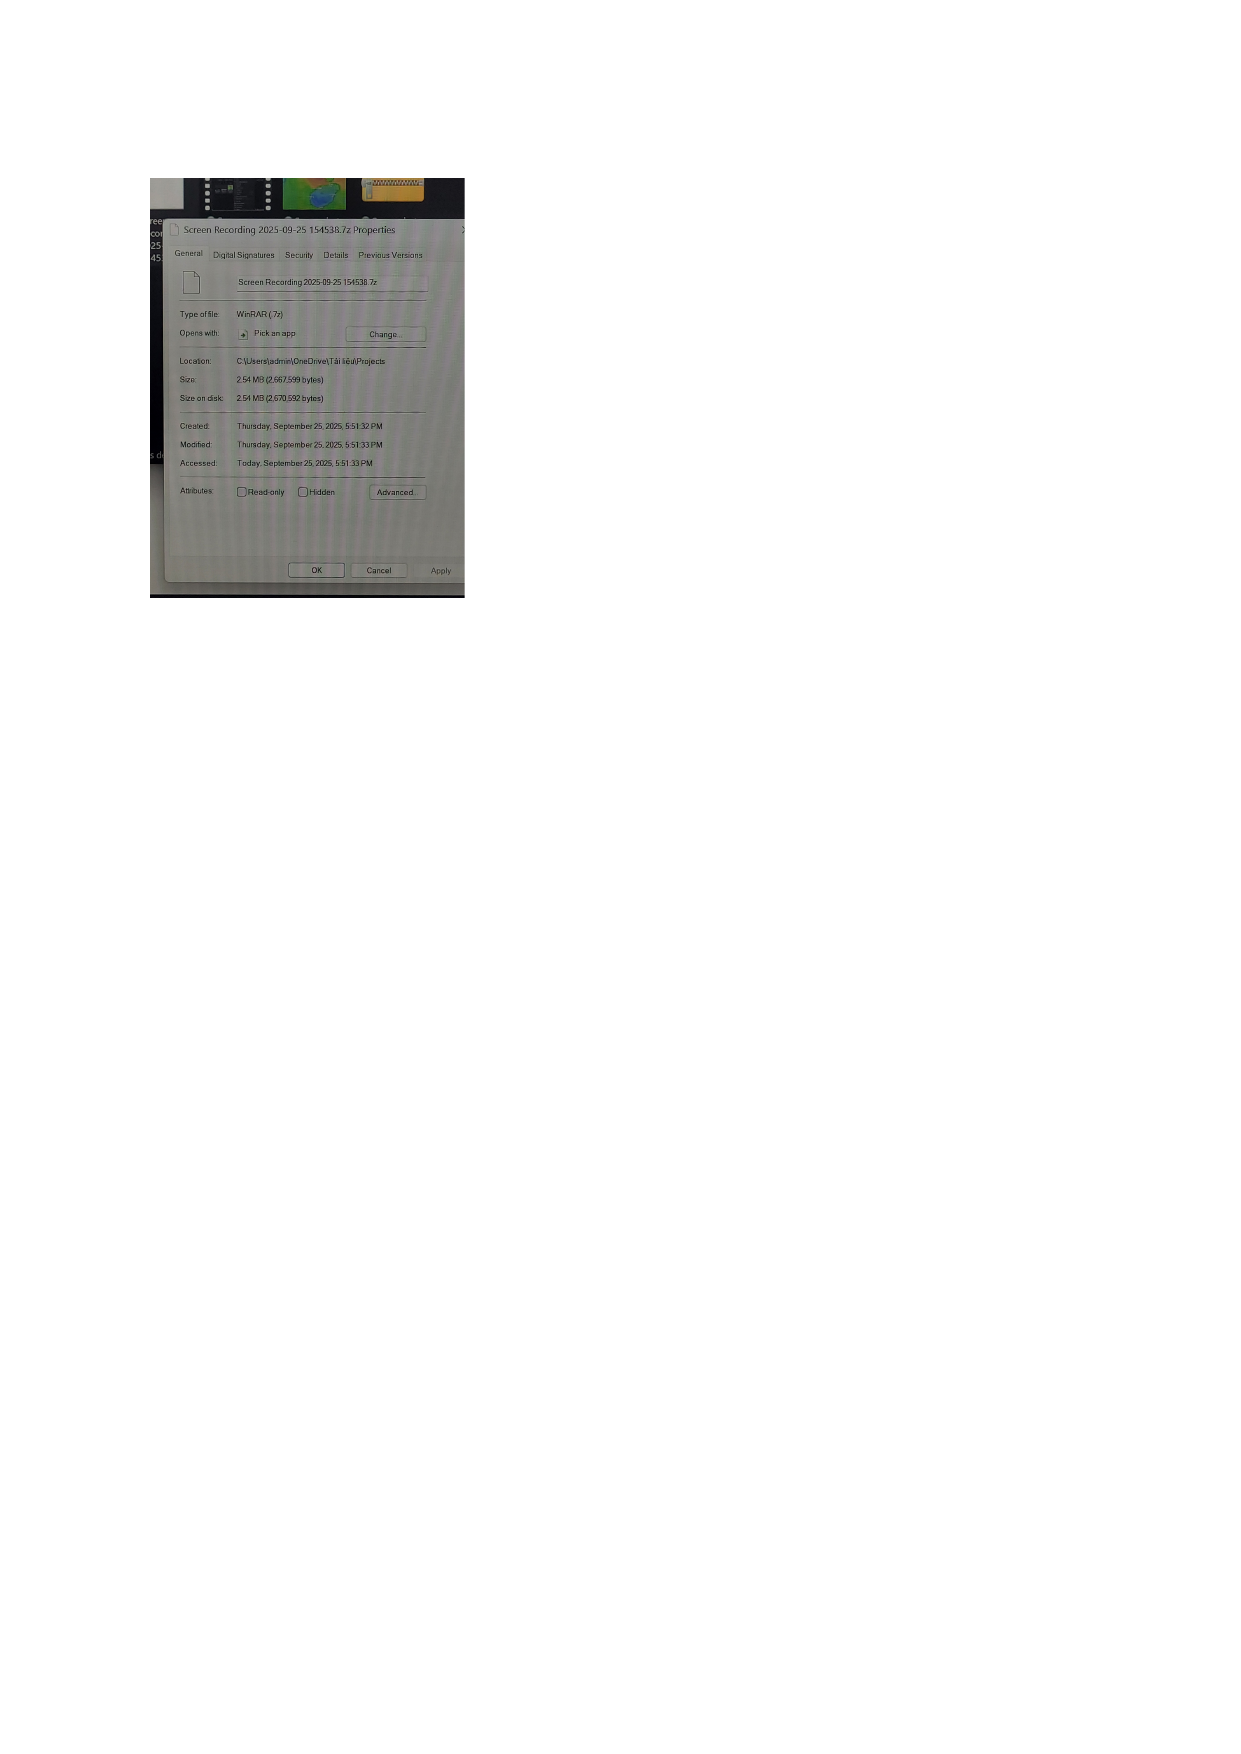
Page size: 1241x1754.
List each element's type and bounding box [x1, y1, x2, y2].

picture [150, 184, 465, 604]
